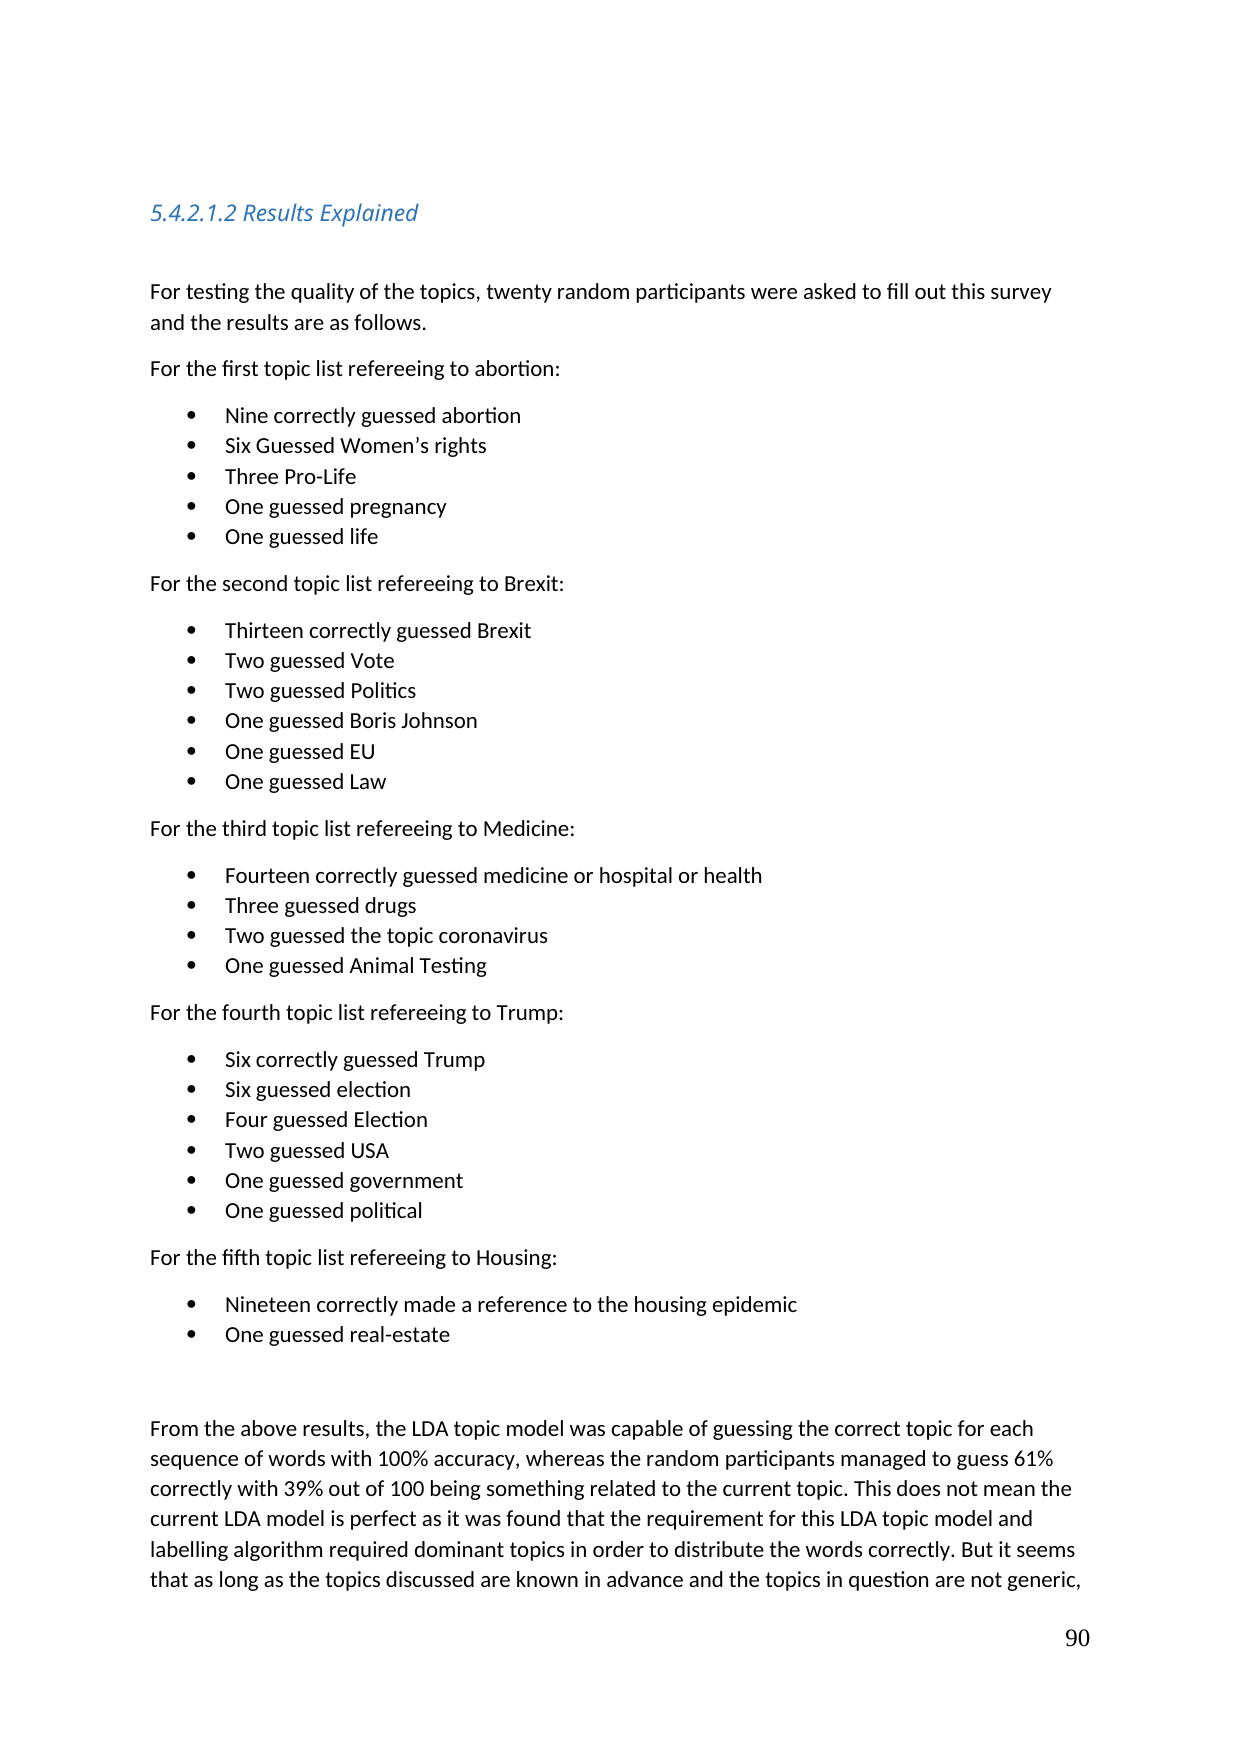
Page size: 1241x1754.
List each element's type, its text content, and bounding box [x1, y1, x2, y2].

list One guessed Law [187, 767, 1090, 795]
list Six guessed election [187, 1075, 1090, 1103]
text For the second topic list refereeing to Brexit: [150, 569, 1090, 597]
list Two guessed USA [187, 1136, 1090, 1164]
list Two guessed Politics [187, 676, 1090, 704]
list One guessed real-estate [187, 1320, 1090, 1348]
text For the fifth topic list refereeing to Housing: [150, 1243, 1090, 1271]
text For the fourth topic list refereeing to Trump: [150, 998, 1090, 1026]
list Nineteen correctly made a reference to the housing epidemic [187, 1290, 1090, 1318]
text For the first topic list refereeing to abortion: [150, 354, 1090, 383]
list One guessed Boris Johnson [187, 707, 1090, 735]
list One guessed pregnancy [187, 492, 1090, 520]
list One guessed political [187, 1196, 1090, 1224]
list Fourteen correctly guessed medicine or hospital or health [187, 861, 1090, 889]
list Three Pro-Life [187, 462, 1090, 490]
text For testing the quality of the topics, twenty random participants were asked to fill out this survey and the results are as follows. [150, 277, 1090, 336]
list Six Guessed Women’s rights [187, 432, 1090, 460]
list Nine correctly guessed abortion [187, 401, 1090, 429]
list Three guessed drugs [187, 891, 1090, 919]
list Two guessed Vote [187, 646, 1090, 674]
list Six correctly guessed Trump [187, 1045, 1090, 1073]
list One guessed government [187, 1166, 1090, 1194]
list Four guessed Election [187, 1106, 1090, 1134]
list Thirteen correctly guessed Brexit [187, 616, 1090, 644]
list One guessed Animal Testing [187, 951, 1090, 979]
list One guessed EU [187, 737, 1090, 765]
list One guessed life [187, 522, 1090, 550]
subtitle 5.4.2.1.2 Results Explained [150, 197, 1090, 228]
list Two guessed the topic coronavirus [187, 921, 1090, 949]
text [150, 1414, 1090, 1593]
text For the third topic list refereeing to Medicine: [150, 814, 1090, 842]
